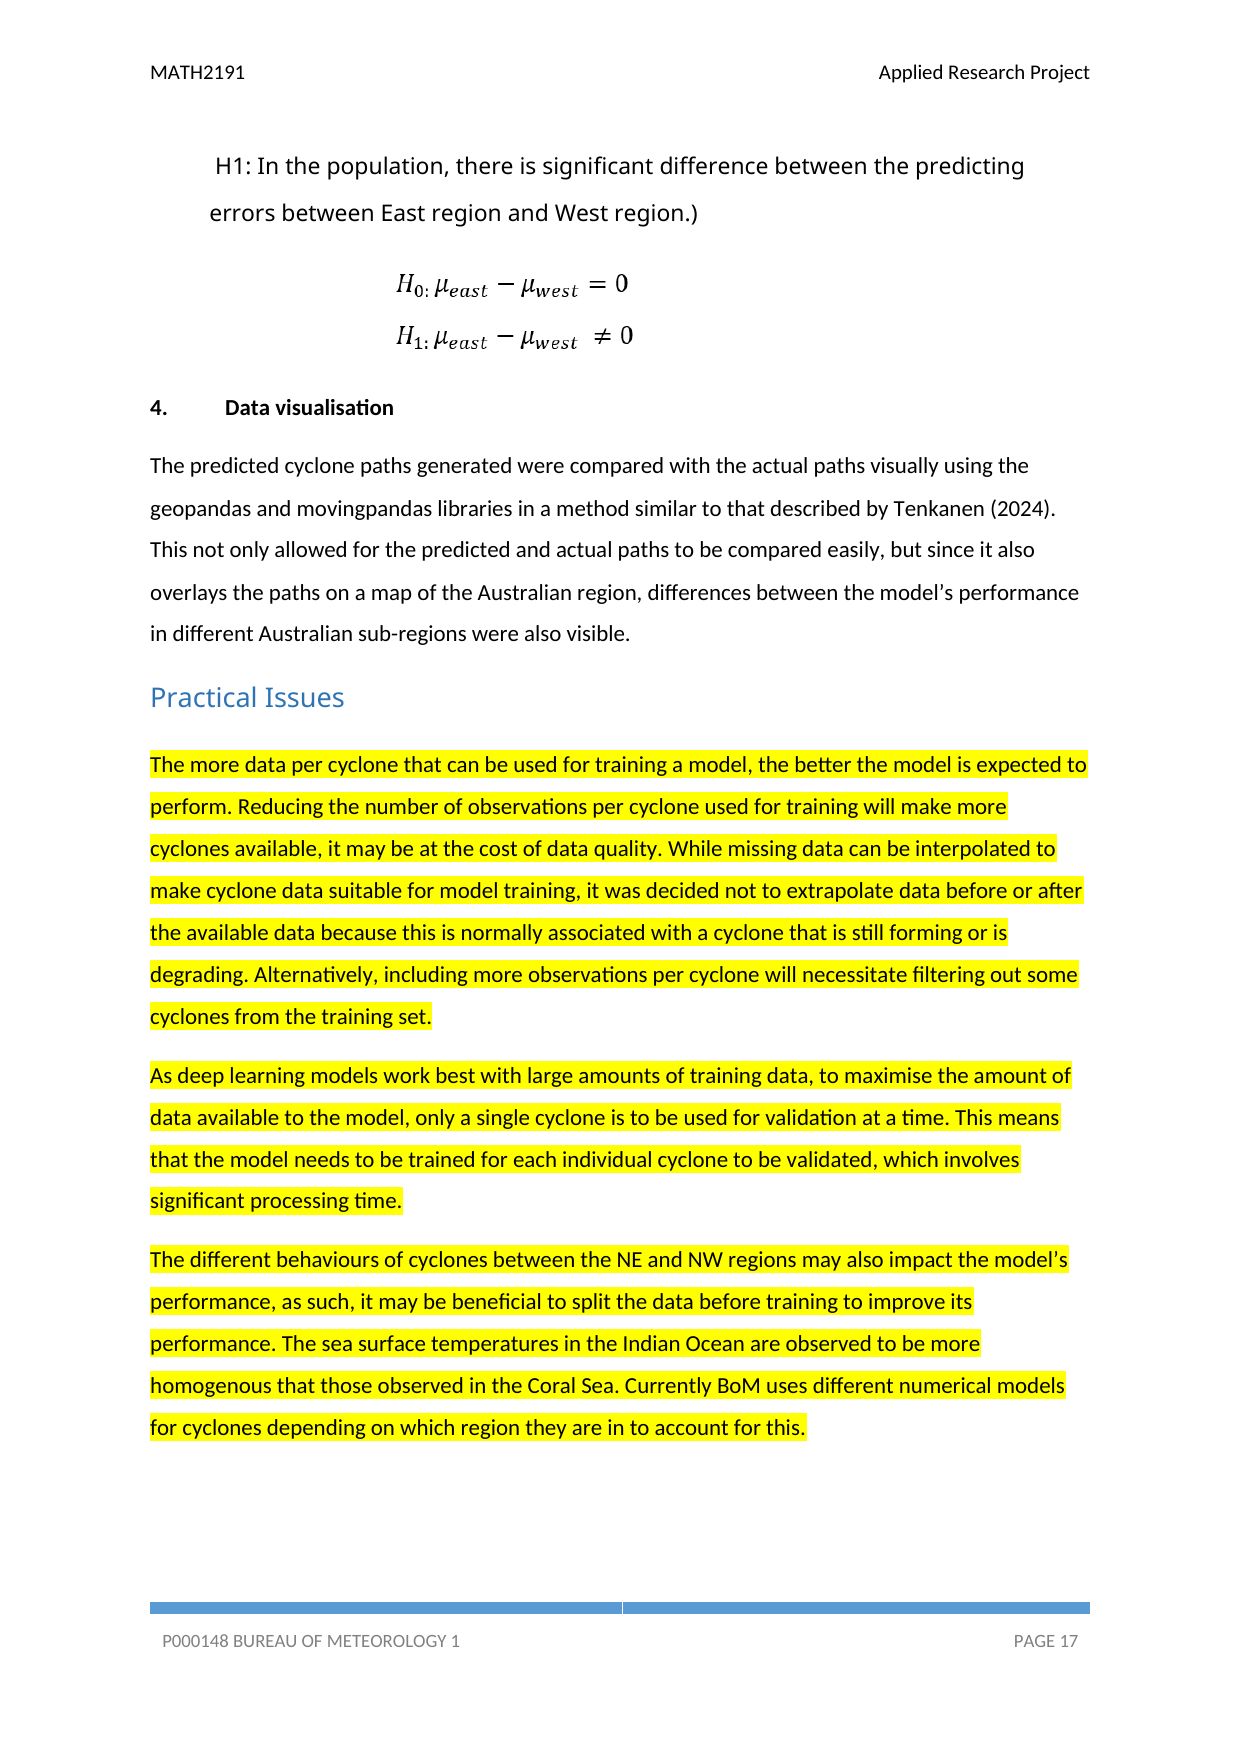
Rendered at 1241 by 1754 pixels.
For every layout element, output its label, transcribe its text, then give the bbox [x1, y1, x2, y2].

list Data visualisation [150, 393, 1090, 421]
text As deep learning models work best with large amounts of training data, to maximise the amount of data available to the model, only a single cyclone is to be used for validation at a time. This means that the model needs to be trained for each individual cyclone to be validated, which involves significant processing time. [150, 1061, 1090, 1215]
text The different behaviours of cyclones between the NE and NW regions may also impact the model’s performance, as such, it may be beneficial to split the data before training to improve its performance. The sea surface temperatures in the Indian Ocean are observed to be more homogenous that those observed in the Coral Sea. Currently BoM uses different numerical models for cyclones depending on which region they are in to account for this. [150, 1245, 1090, 1441]
subtitle Practical Issues [150, 678, 1090, 715]
picture [390, 260, 639, 363]
text The predicted cyclone paths generated were compared with the actual paths visually using the geopandas and movingpandas libraries in a method similar to that described by Tenkanen (2024). This not only allowed for the predicted and actual paths to be compared easily, but since it also overlays the paths on a map of the Australian region, differences between the model’s performance in different Australian sub-regions were also visible. [150, 452, 1090, 648]
text The more data per cyclone that can be used for training a model, the better the model is expected to perform. Reducing the number of observations per cyclone used for training will make more cyclones available, it may be at the cost of data quality. While missing data can be interpolated to make cyclone data suitable for model training, it was decided not to extrapolate data before or after the available data because this is normally associated with a cyclone that is still forming or is degrading. Alternatively, including more observations per cyclone will necessitate filtering out some cyclones from the training set. [150, 750, 1090, 1030]
text H1: In the population, there is significant difference between the predicting errors between East region and West region.) [209, 150, 1090, 228]
